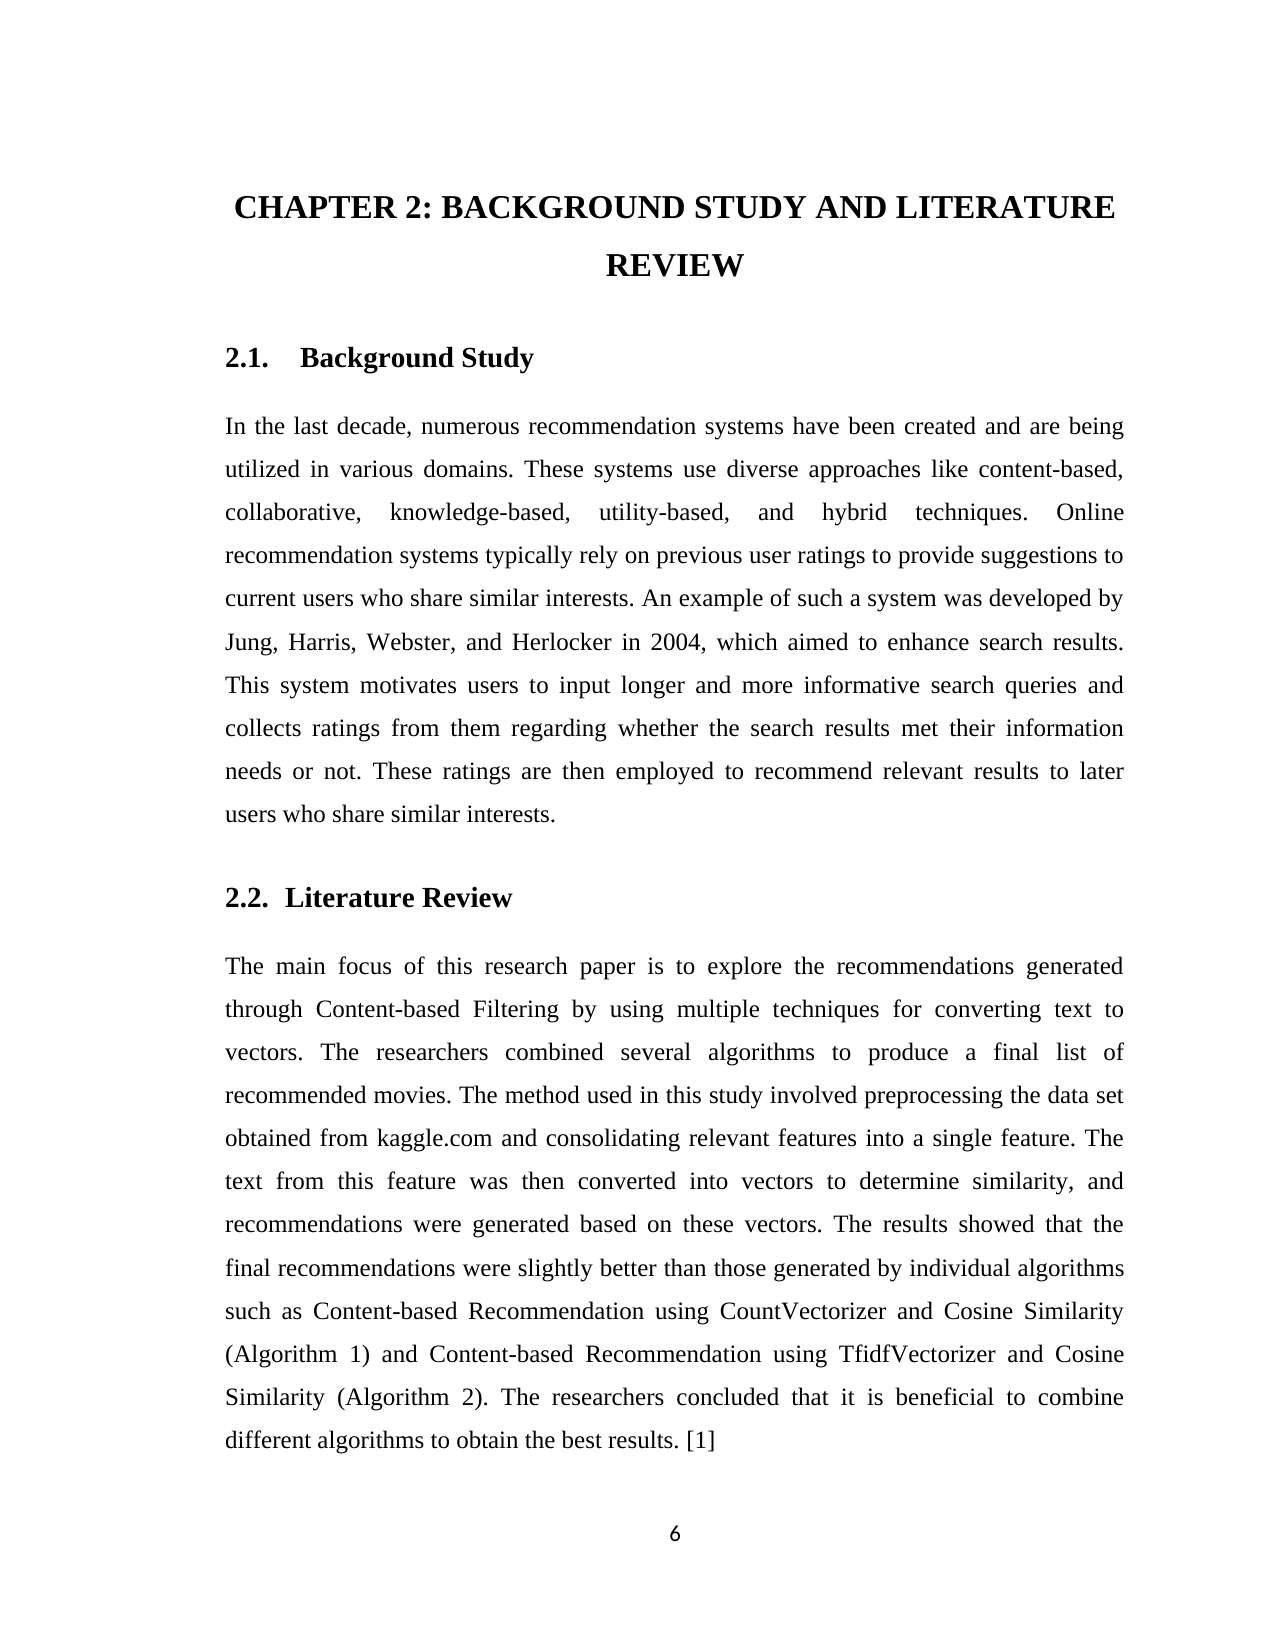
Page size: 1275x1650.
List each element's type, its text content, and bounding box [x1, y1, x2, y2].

text In the last decade, numerous recommendation systems have been created and are being utilized in various domains. These systems use diverse approaches like content-based, collaborative, knowledge-based, utility-based, and hybrid techniques. Online recommendation systems typically rely on previous user ratings to provide suggestions to current users who share similar interests. An example of such a system was developed by Jung, Harris, Webster, and Herlocker in 2004, which aimed to enhance search results. This system motivates users to input longer and more informative search queries and collects ratings from them regarding whether the search results met their information needs or not. These ratings are then employed to recommend relevant results to later users who share similar interests. [225, 411, 1125, 828]
subtitle 2.1. Background Study [225, 340, 1125, 373]
subtitle 2.2. Literature Review [225, 880, 1125, 913]
text The main focus of this research paper is to explore the recommendations generated through Content-based Filtering by using multiple techniques for converting text to vectors. The researchers combined several algorithms to produce a final list of recommended movies. The method used in this study involved preprocessing the data set obtained from kaggle.com and consolidating relevant features into a single feature. The text from this feature was then converted into vectors to determine similarity, and recommendations were generated based on these vectors. The results showed that the final recommendations were slightly better than those generated by individual algorithms such as Content-based Recommendation using CountVectorizer and Cosine Similarity (Algorithm 1) and Content-based Recommendation using TfidfVectorizer and Cosine Similarity (Algorithm 2). The researchers concluded that it is beneficial to combine different algorithms to obtain the best results. [225, 951, 1125, 1454]
subtitle CHAPTER 2: BACKGROUND STUDY AND LITERATURE REVIEW [225, 187, 1125, 283]
